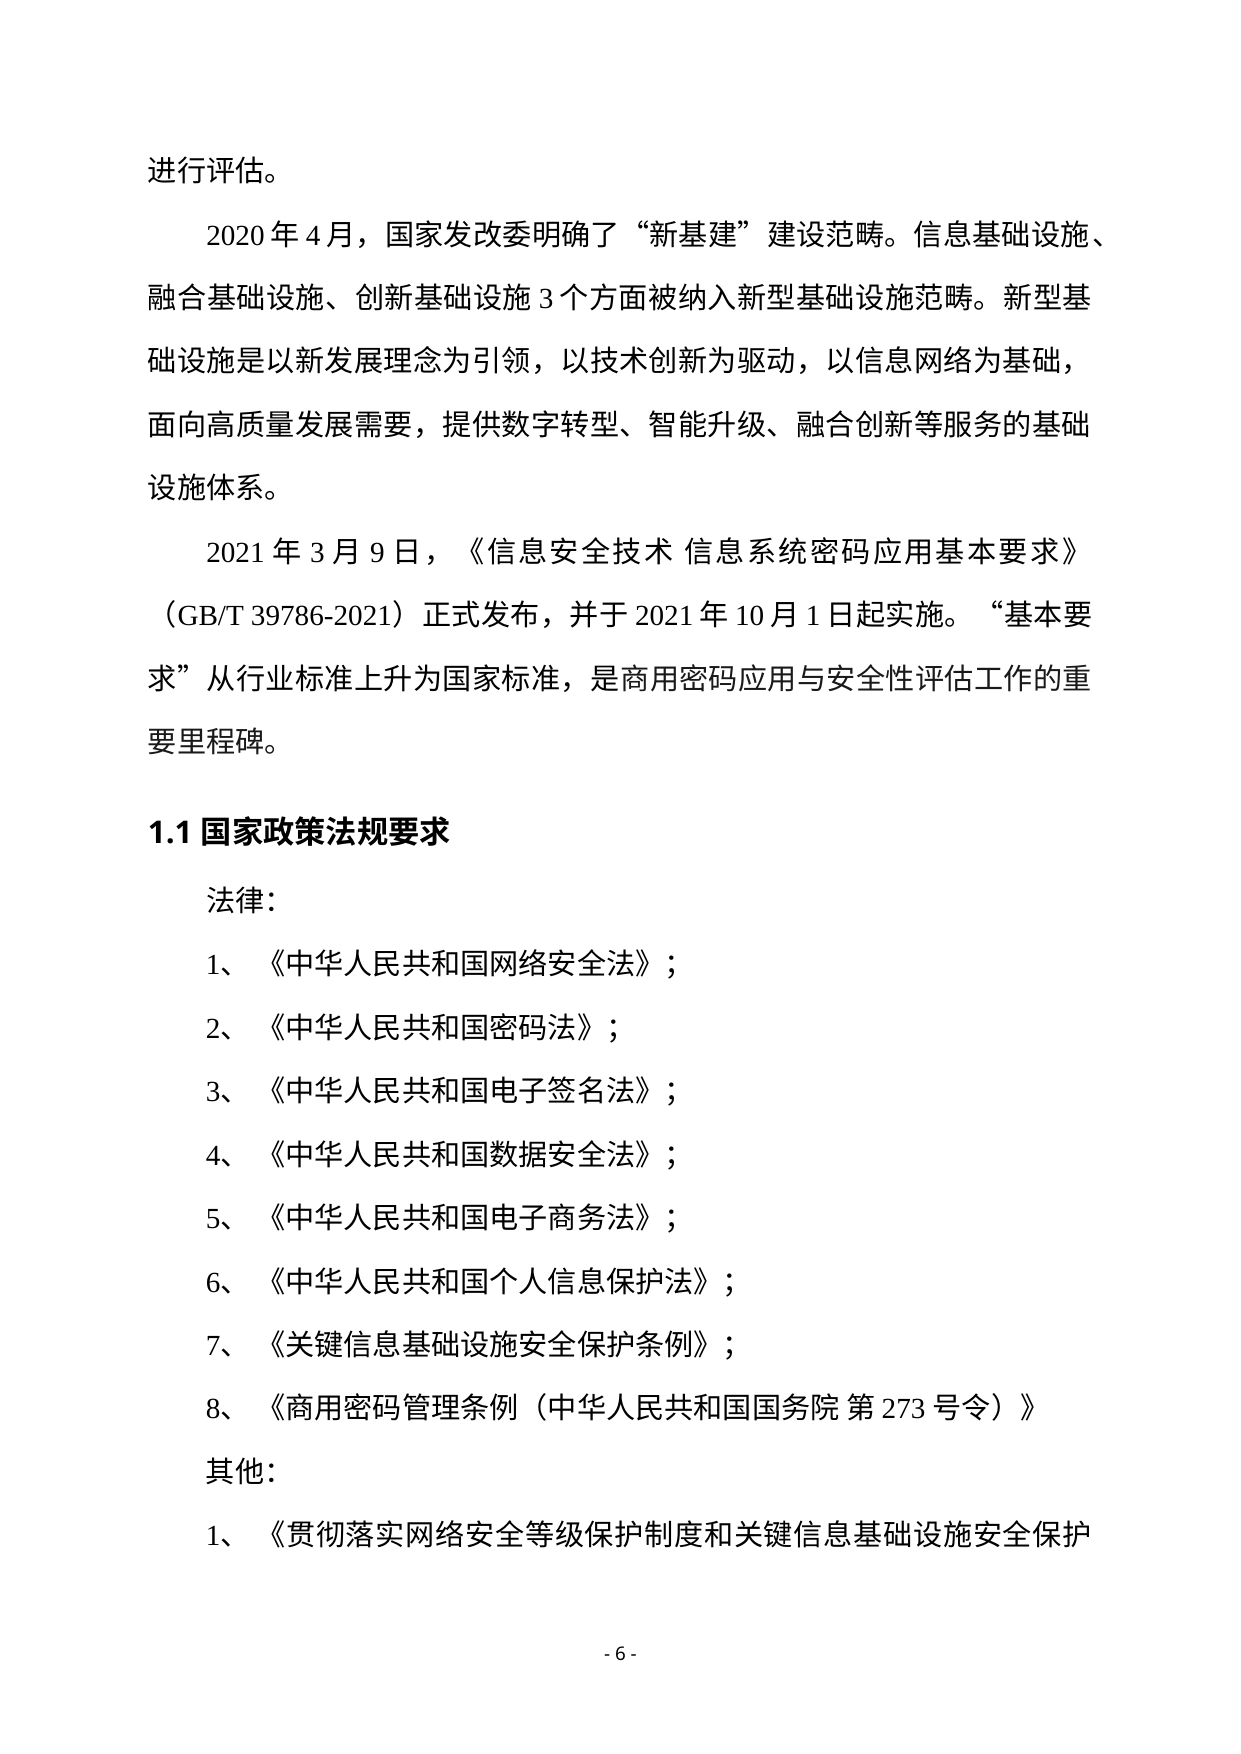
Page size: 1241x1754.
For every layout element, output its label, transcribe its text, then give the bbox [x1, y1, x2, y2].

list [148, 1512, 1092, 1554]
text 2020年4月，国家发改委明确了“新基建”建设范畴。信息基础设施、融合基础设施、创新基础设施3个方面被纳入新型基础设施范畴。新型基础设施是以新发展理念为引领，以技术创新为驱动，以信息网络为基础，面向高质量发展需要，提供数字转型、智能升级、融合创新等服务的基础设施体系。 [148, 211, 1092, 507]
text 2021年3月9日，《信息安全技术 信息系统密码应用基本要求》（GB/T 39786-2021）正式发布，并于2021年10月1日起实施。“基本要求”从行业标准上升为国家标准，是商用密码应用与安全性评估工作的重要里程碑。 [148, 697, 1092, 761]
list 《关键信息基础设施安全保护条例》； [148, 1322, 1092, 1364]
text 2021年3月9日，《信息安全技术 信息系统密码应用基本要求》（GB/T 39786-2021）正式发布，并于2021年10月1日起实施。“基本要求”从行业标准上升为国家标准，是商用密码应用与安全性评估工作的重要里程碑。 [148, 528, 1092, 655]
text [148, 148, 1092, 190]
list 《中华人民共和国电子商务法》； [148, 1195, 1092, 1237]
list 《中华人民共和国网络安全法》； [148, 941, 1092, 983]
subtitle 国家政策法规要求 [148, 807, 1092, 852]
list 《商用密码管理条例（中华人民共和国国务院 第 273 号令）》 [148, 1385, 1092, 1427]
list 《中华人民共和国个人信息保护法》； [148, 1258, 1092, 1300]
list 《中华人民共和国密码法》； [148, 1004, 1092, 1047]
list 其他： [206, 1448, 1092, 1491]
text 法律： [148, 877, 1092, 920]
list 《中华人民共和国数据安全法》； [148, 1131, 1092, 1173]
list 《中华人民共和国电子签名法》； [148, 1068, 1092, 1110]
